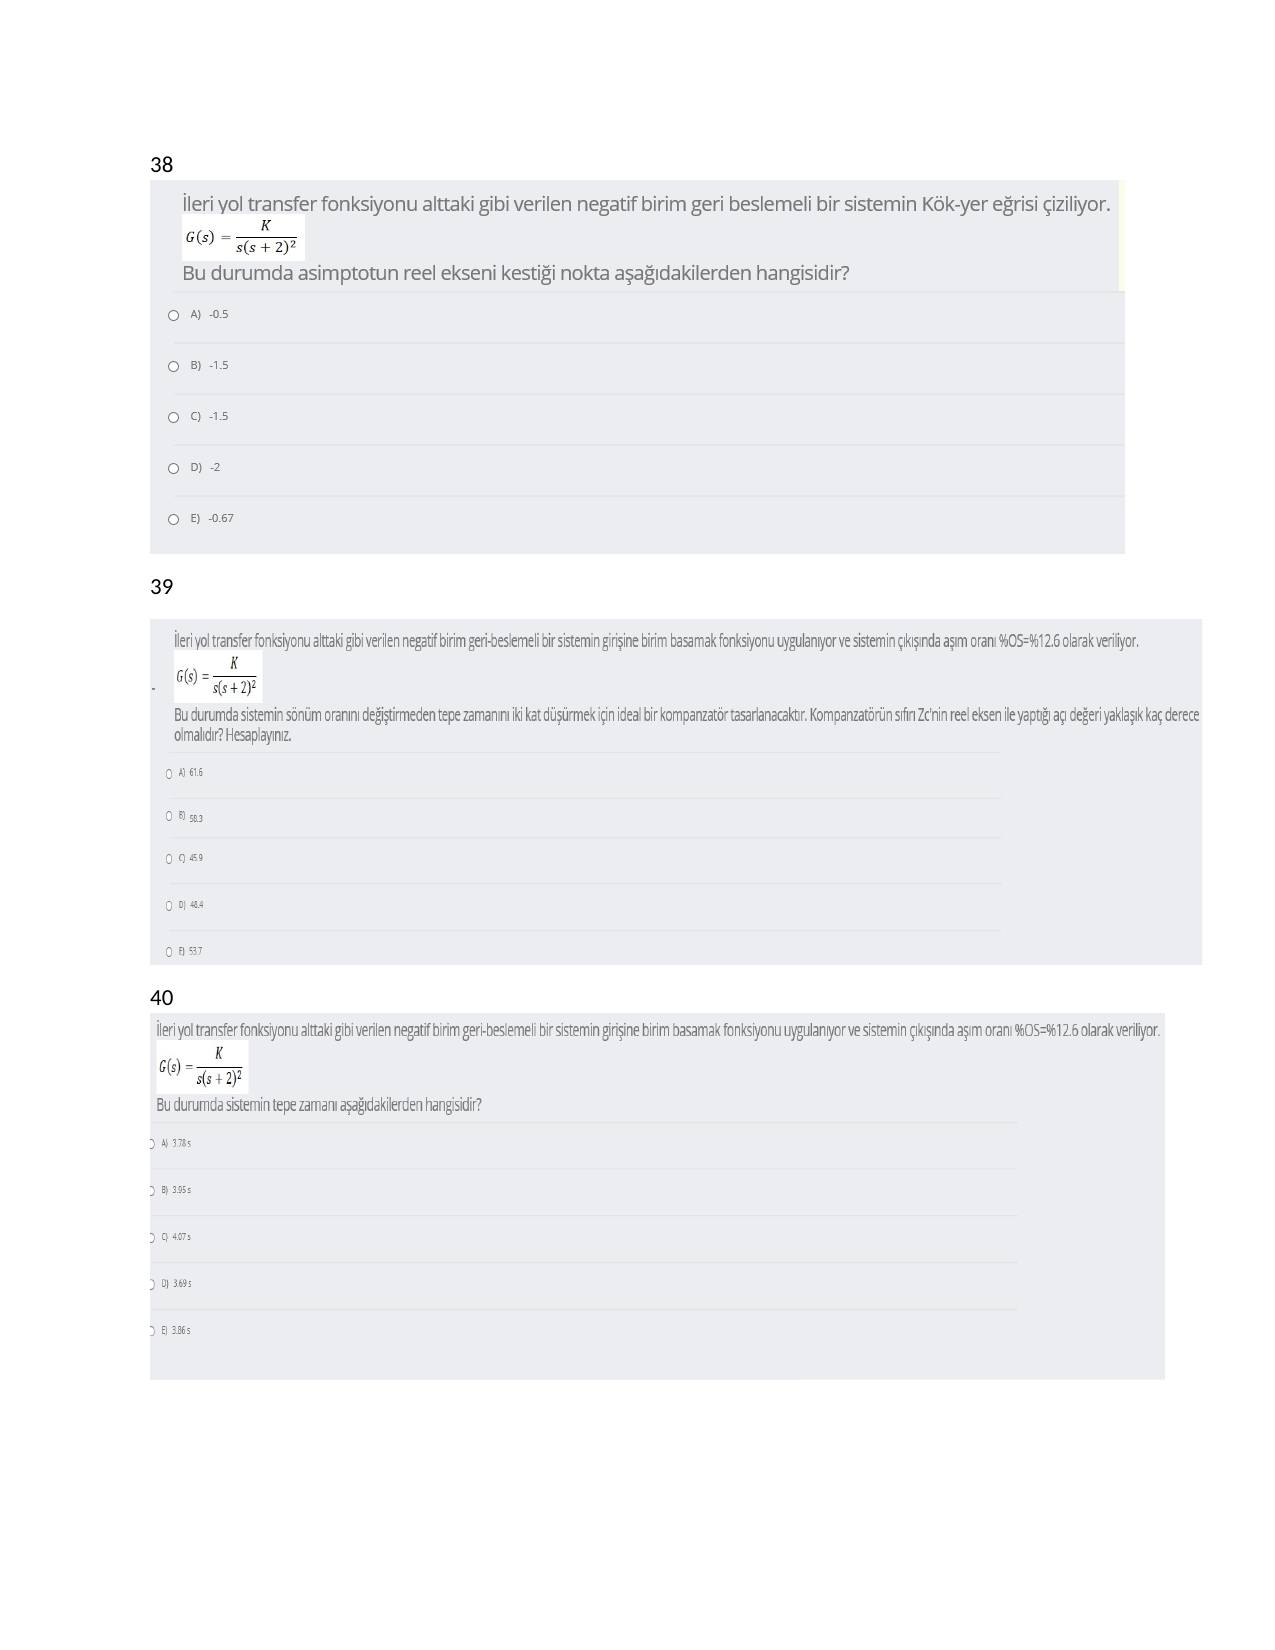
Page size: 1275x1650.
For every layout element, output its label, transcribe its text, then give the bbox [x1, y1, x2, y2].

text 40 [150, 983, 1125, 1013]
picture [150, 1013, 1165, 1380]
picture [150, 180, 1125, 554]
picture [150, 619, 1203, 965]
text 39 [150, 572, 1125, 600]
text 38 [150, 150, 1125, 180]
